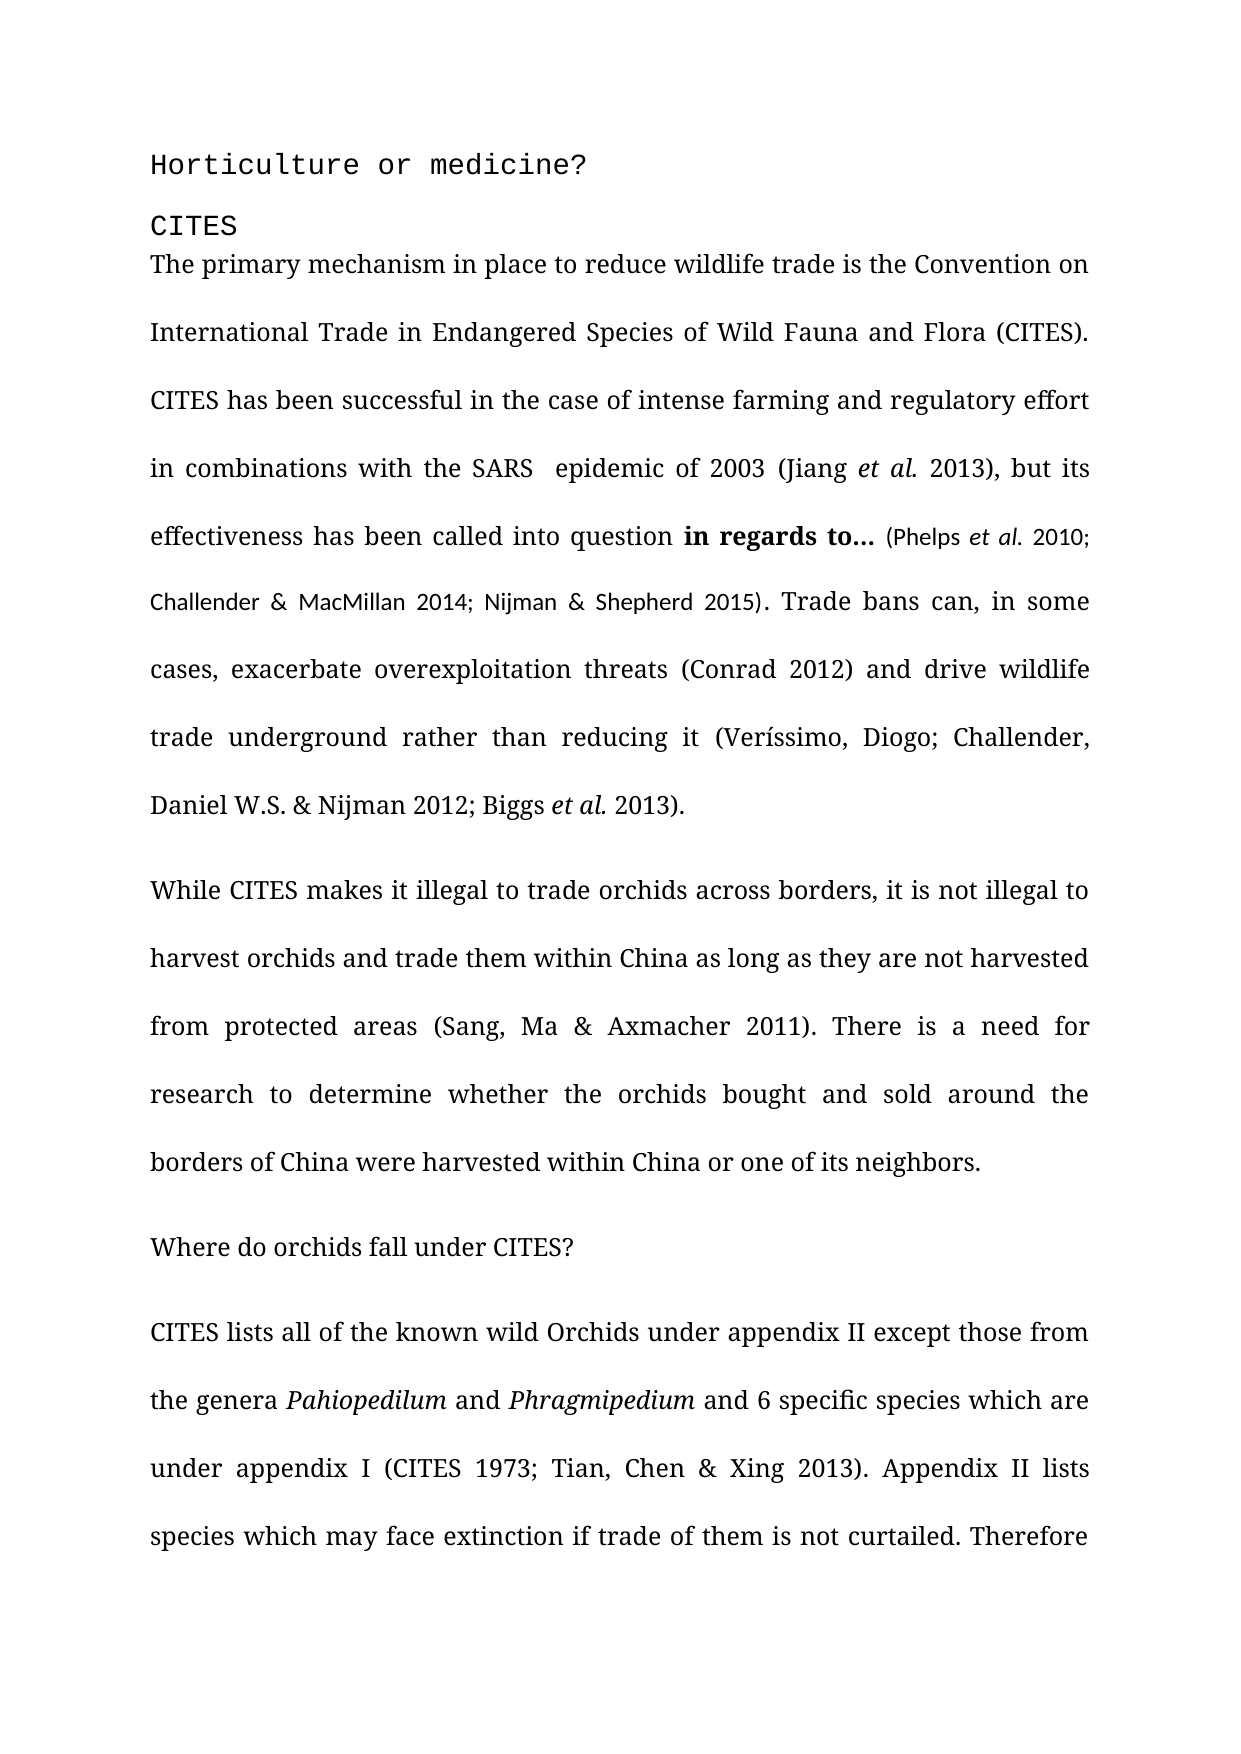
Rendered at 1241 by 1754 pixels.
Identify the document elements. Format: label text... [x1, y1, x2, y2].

text Where do orchids fall under CITES? [150, 1230, 1090, 1264]
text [150, 1314, 1090, 1553]
subtitle Horticulture or medicine? [150, 150, 1090, 183]
subtitle CITES [150, 211, 1090, 244]
text The primary mechanism in place to reduce wildlife trade is the Convention on International Trade in Endangered Species of Wild Fauna and Flora (CITES). CITES has been successful in the case of intense farming and regulatory effort in combinations with the SARS epidemic of 2003 (Jiang et al. 2013), but its effectiveness has been called into question in regards to… (Phelps et al. 2010; Challender & MacMillan 2014; Nijman & Shepherd 2015). Trade bans can, in some cases, exacerbate overexploitation threats (Conrad 2012) and drive wildlife trade underground rather than reducing it (Veríssimo, Diogo; Challender, Daniel W.S. & Nijman 2012; Biggs et al. 2013). [150, 246, 1090, 822]
text While CITES makes it illegal to trade orchids across borders, it is not illegal to harvest orchids and trade them within China as long as they are not harvested from protected areas (Sang, Ma & Axmacher 2011). There is a need for research to determine whether the orchids bought and sold around the borders of China were harvested within China or one of its neighbors. [150, 872, 1090, 1179]
